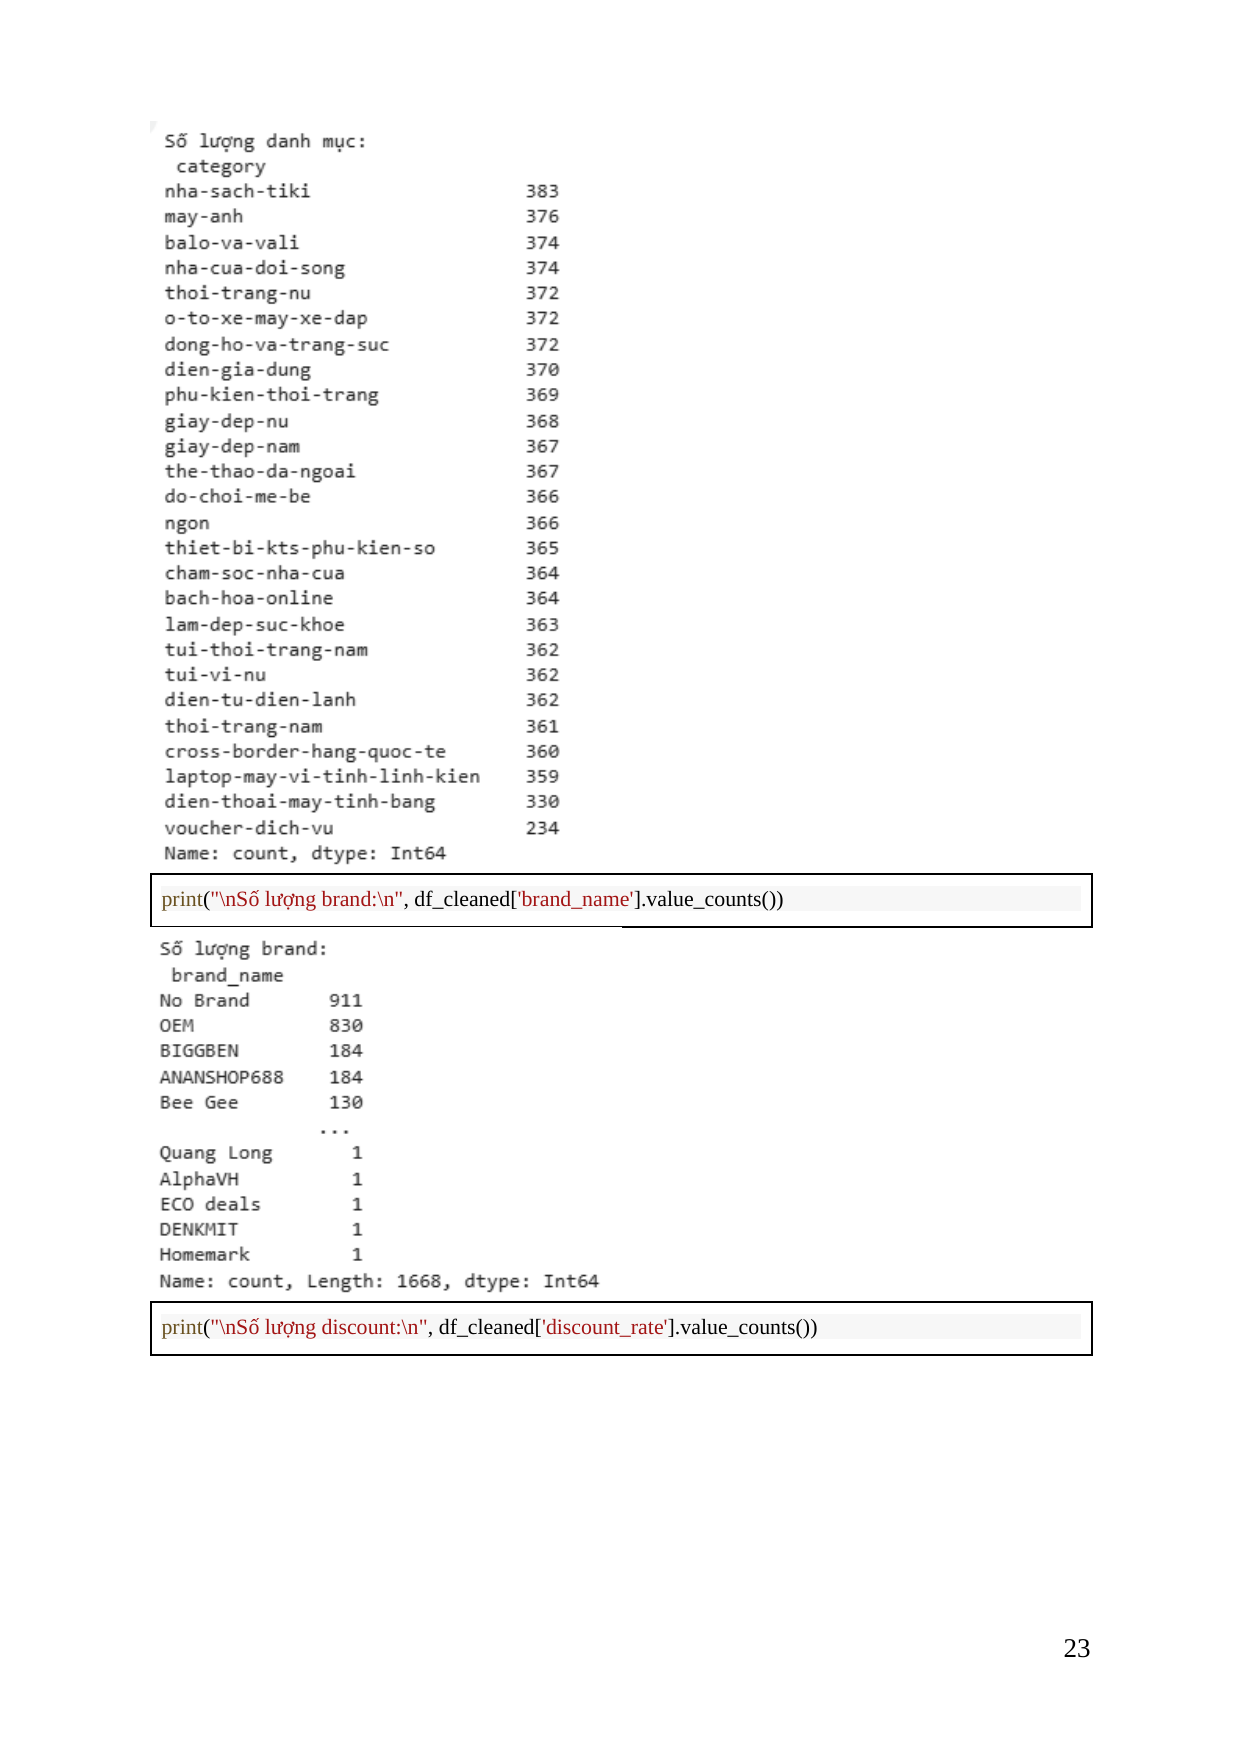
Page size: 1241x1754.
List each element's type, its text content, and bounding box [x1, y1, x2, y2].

picture [150, 121, 591, 869]
table_header print("\nSố lượng brand:\n", df_cleaned['brand_name'].value_counts()) [152, 875, 1091, 926]
table_header print("\nSố lượng discount:\n", df_cleaned['discount_rate'].value_counts()) [152, 1303, 1091, 1354]
picture [150, 927, 622, 1297]
